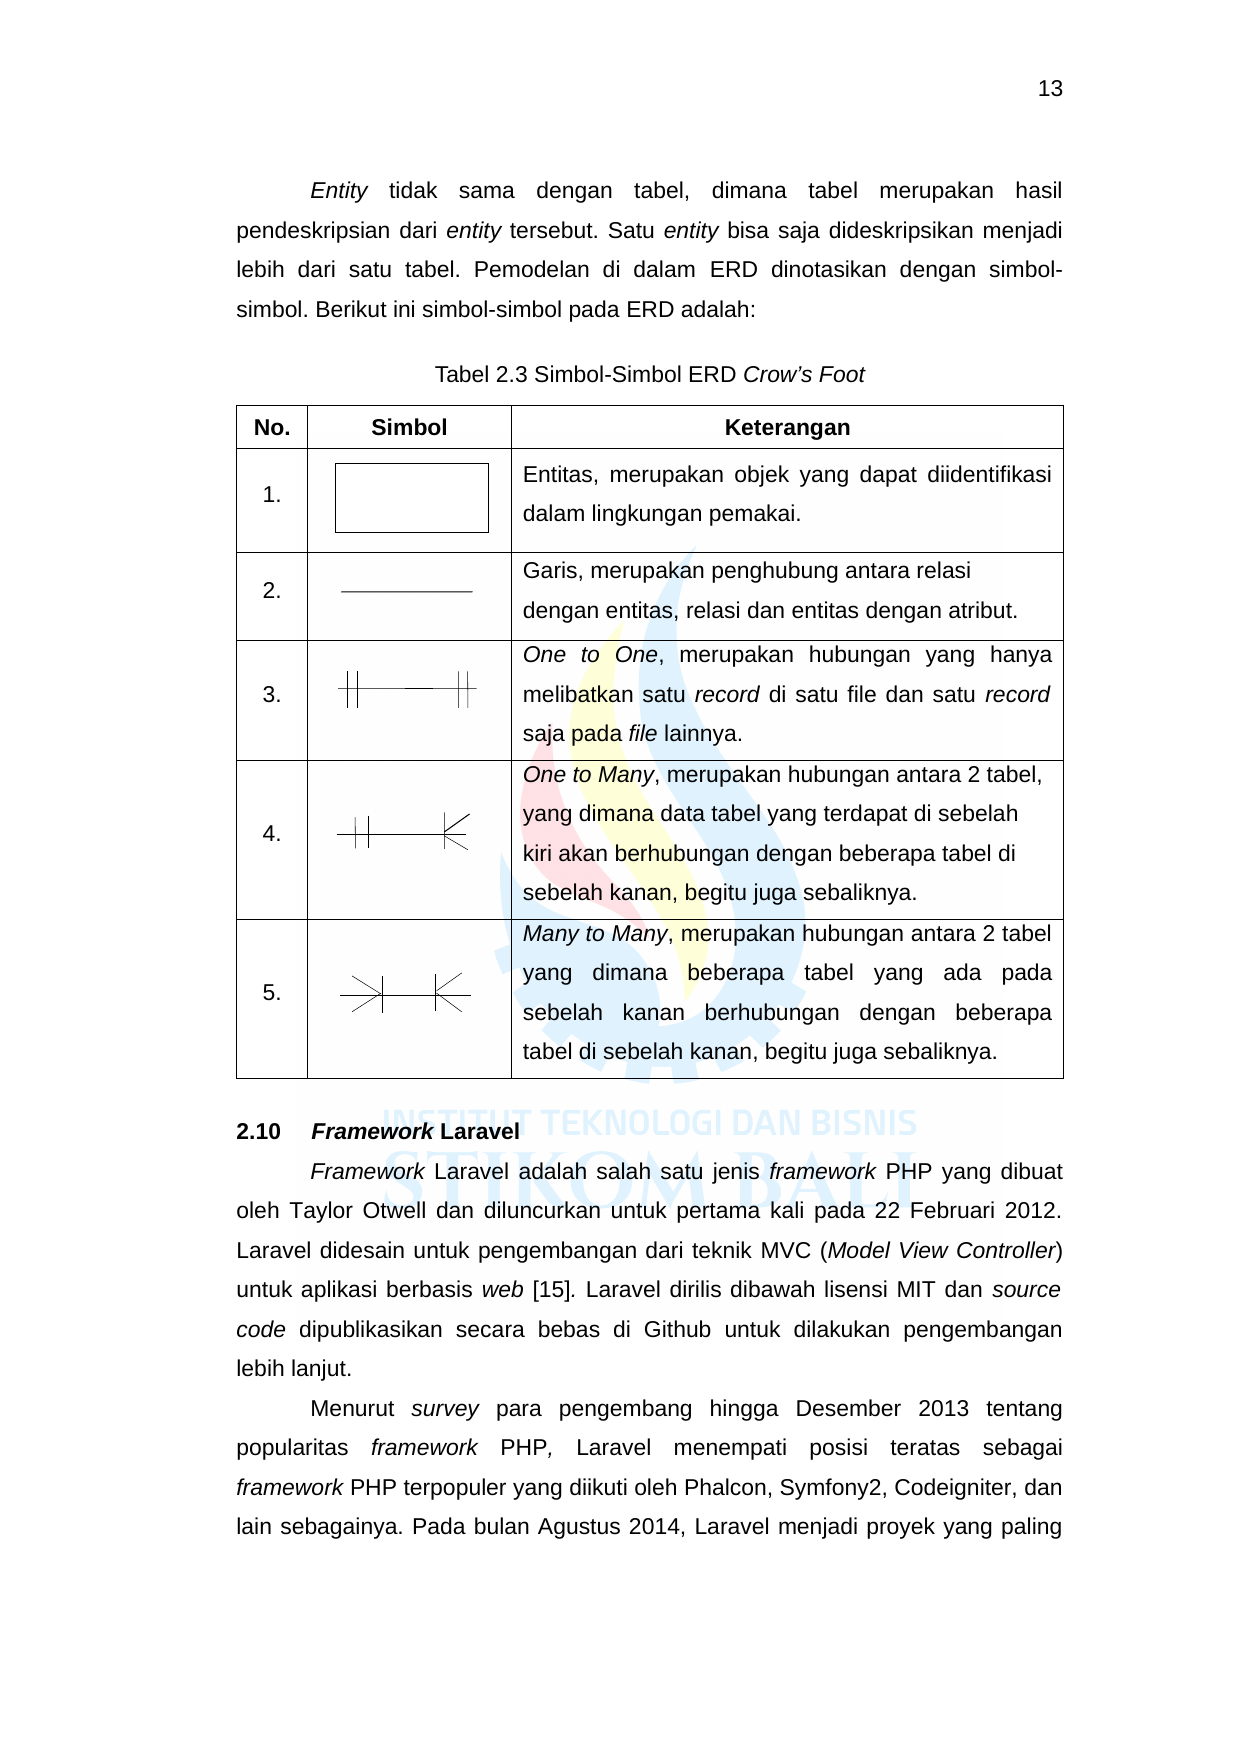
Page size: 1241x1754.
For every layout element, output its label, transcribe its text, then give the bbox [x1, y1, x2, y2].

table_header Keterangan [512, 406, 1063, 448]
table_cell Many to Many, merupakan hubungan antara 2 tabel yang dimana beberapa tabel yang ada pada sebelah kanan berhubungan dengan beberapa tabel di sebelah kanan, begitu juga sebaliknya. [512, 920, 1063, 1078]
subtitle Framework Laravel [236, 1118, 1063, 1144]
text Entity tidak sama dengan tabel, dimana tabel merupakan hasil pendeskripsian dari entity tersebut. Satu entity bisa saja dideskripsikan menjadi lebih dari satu tabel. Pemodelan di dalam ERD dinotasikan dengan simbol-simbol. Berikut ini simbol-simbol pada ERD adalah: [236, 177, 1063, 322]
table_cell Entitas, merupakan objek yang dapat diidentifikasi dalam lingkungan pemakai. [512, 449, 1063, 552]
text Framework Laravel adalah salah satu jenis framework PHP yang dibuat oleh Taylor Otwell dan diluncurkan untuk pertama kali pada 22 Februari 2012. Laravel didesain untuk pengembangan dari teknik MVC (Model View Controller) untuk aplikasi berbasis web [15]. Laravel dirilis dibawah lisensi MIT dan source code dipublikasikan secara bebas di Github untuk dilakukan pengembangan lebih lanjut. [236, 1158, 1063, 1381]
table_cell [308, 641, 511, 760]
table_header No. [237, 406, 307, 448]
table_cell [308, 761, 511, 919]
table_cell Garis, merupakan penghubung antara relasi dengan entitas, relasi dan entitas dengan atribut. [512, 553, 1063, 640]
table_cell 2. [237, 553, 307, 640]
table_cell 3. [237, 641, 307, 760]
table_cell [308, 449, 511, 552]
table_cell 4. [237, 761, 307, 919]
table_cell 5. [237, 920, 307, 1078]
table_header Simbol [308, 406, 511, 448]
table_cell [308, 553, 511, 640]
table_cell [308, 920, 511, 1078]
table_cell One to One, merupakan hubungan yang hanya melibatkan satu record di satu file dan satu record saja pada file lainnya. [512, 641, 1063, 760]
table_cell One to Many, merupakan hubungan antara 2 tabel, yang dimana data tabel yang terdapat di sebelah kiri akan berhubungan dengan beberapa tabel di sebelah kanan, begitu juga sebaliknya. [512, 761, 1063, 919]
table_cell 1. [237, 449, 307, 552]
